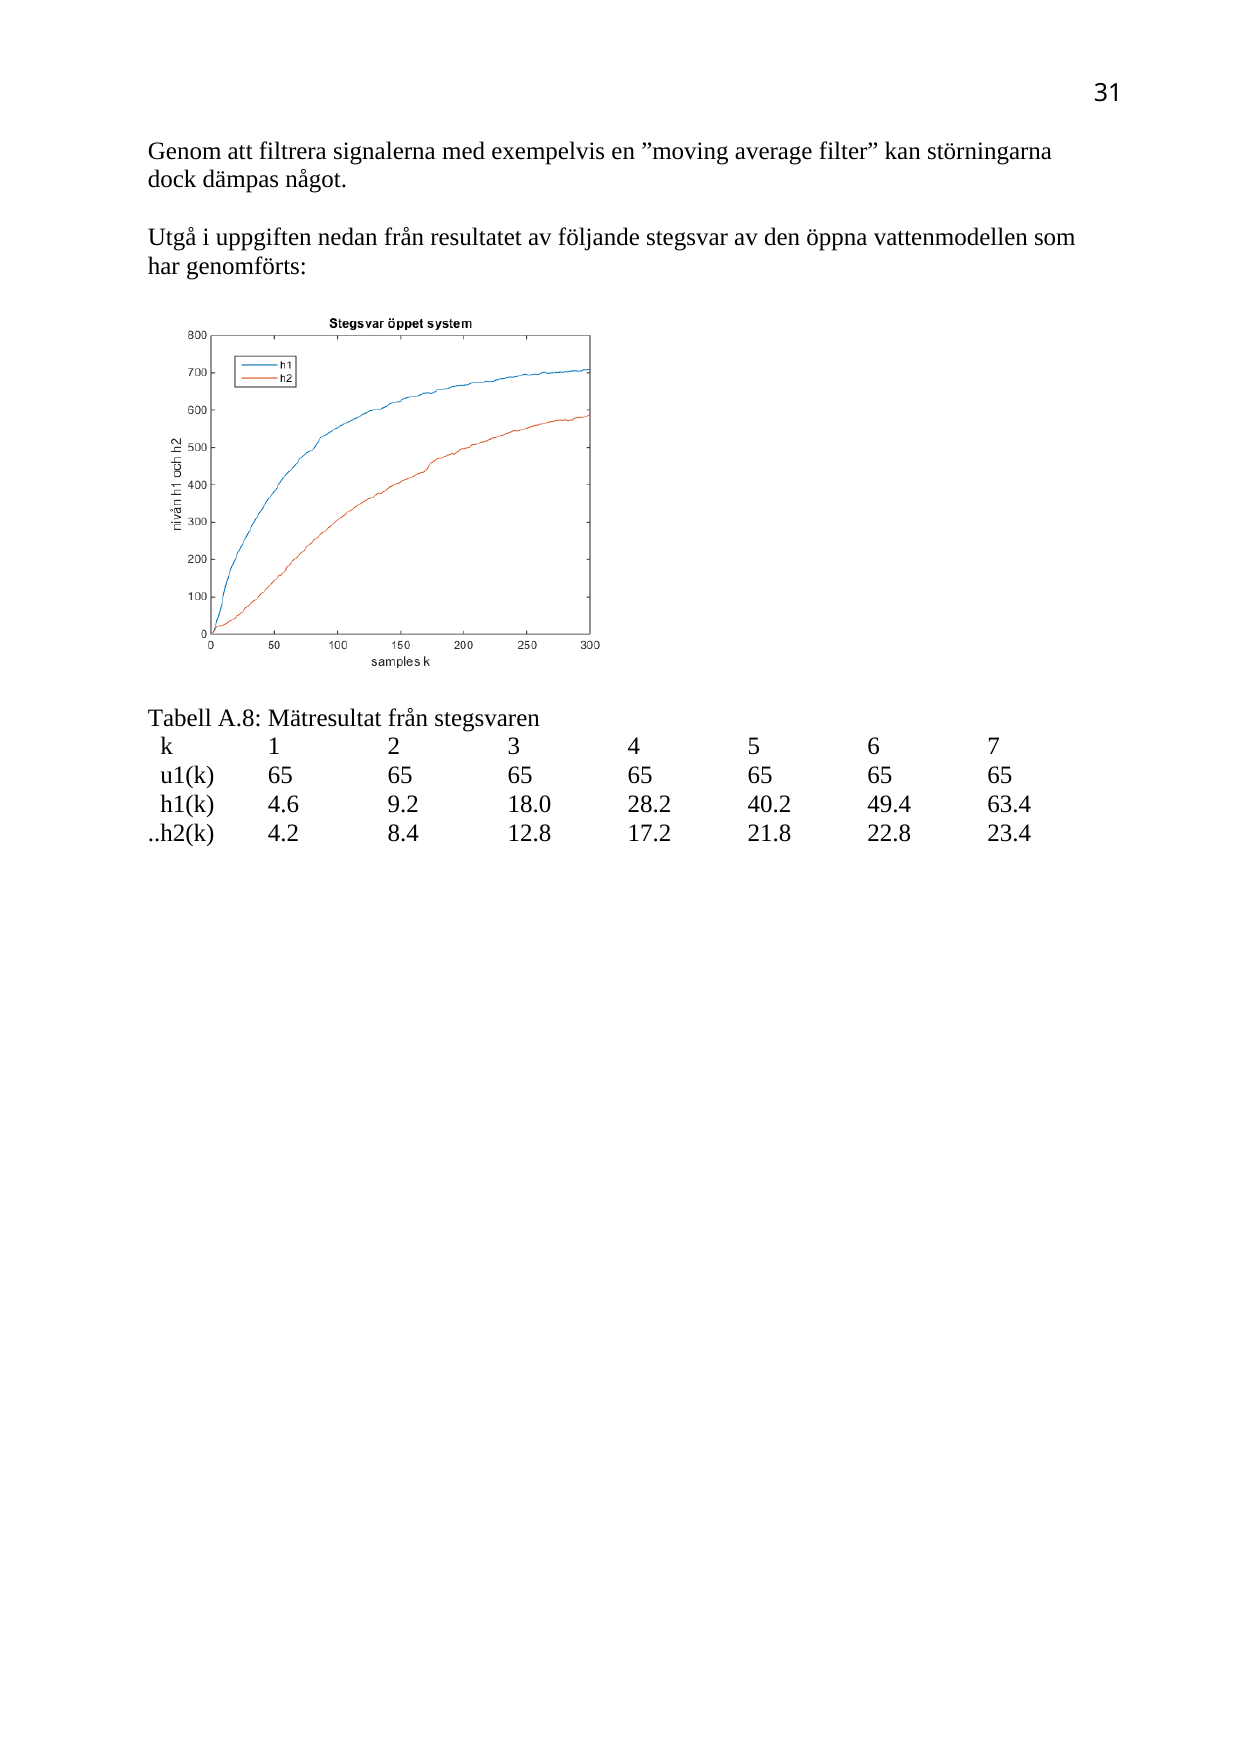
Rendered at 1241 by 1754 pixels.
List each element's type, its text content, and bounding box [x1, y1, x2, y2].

table_header 4 [616, 731, 736, 760]
table_cell 4.2 [256, 818, 376, 846]
table_cell 8.4 [376, 818, 496, 846]
table_cell 65 [736, 760, 856, 789]
table_cell 21.8 [736, 818, 856, 846]
text Utgå i uppgiften nedan från resultatet av följande stegsvar av den öppna vattenmodellen som har genomförts: [148, 222, 1092, 279]
table_cell 65 [256, 760, 376, 789]
table_cell 4.6 [256, 789, 376, 818]
table_cell 18.0 [496, 789, 616, 818]
table_cell ..h2(k) [136, 818, 256, 846]
table_cell 65 [976, 760, 1096, 789]
table_cell 65 [376, 760, 496, 789]
table_header 1 [256, 731, 376, 760]
table_cell h1(k) [136, 789, 256, 818]
table_header 6 [856, 731, 976, 760]
table_cell 40.2 [736, 789, 856, 818]
text Tabell A.8: Mätresultat från stegsvaren [148, 703, 1092, 731]
table_cell u1(k) [136, 760, 256, 789]
table_cell 49.4 [856, 789, 976, 818]
table_cell 22.8 [856, 818, 976, 846]
table_cell 65 [616, 760, 736, 789]
text Genom att filtrera signalerna med exempelvis en ”moving average filter” kan störningarna dock dämpas något. [148, 136, 1092, 193]
table_header 5 [736, 731, 856, 760]
table_header 3 [496, 731, 616, 760]
table_cell 65 [856, 760, 976, 789]
table_header 2 [376, 731, 496, 760]
picture [147, 308, 636, 674]
table_cell 65 [496, 760, 616, 789]
table_cell 12.8 [496, 818, 616, 846]
table_cell 63.4 [976, 789, 1096, 818]
table_cell 17.2 [616, 818, 736, 846]
table_cell 9.2 [376, 789, 496, 818]
table_cell 23.4 [976, 818, 1096, 846]
table_header 7 [976, 731, 1096, 760]
table_cell 28.2 [616, 789, 736, 818]
table_header k [136, 731, 256, 760]
